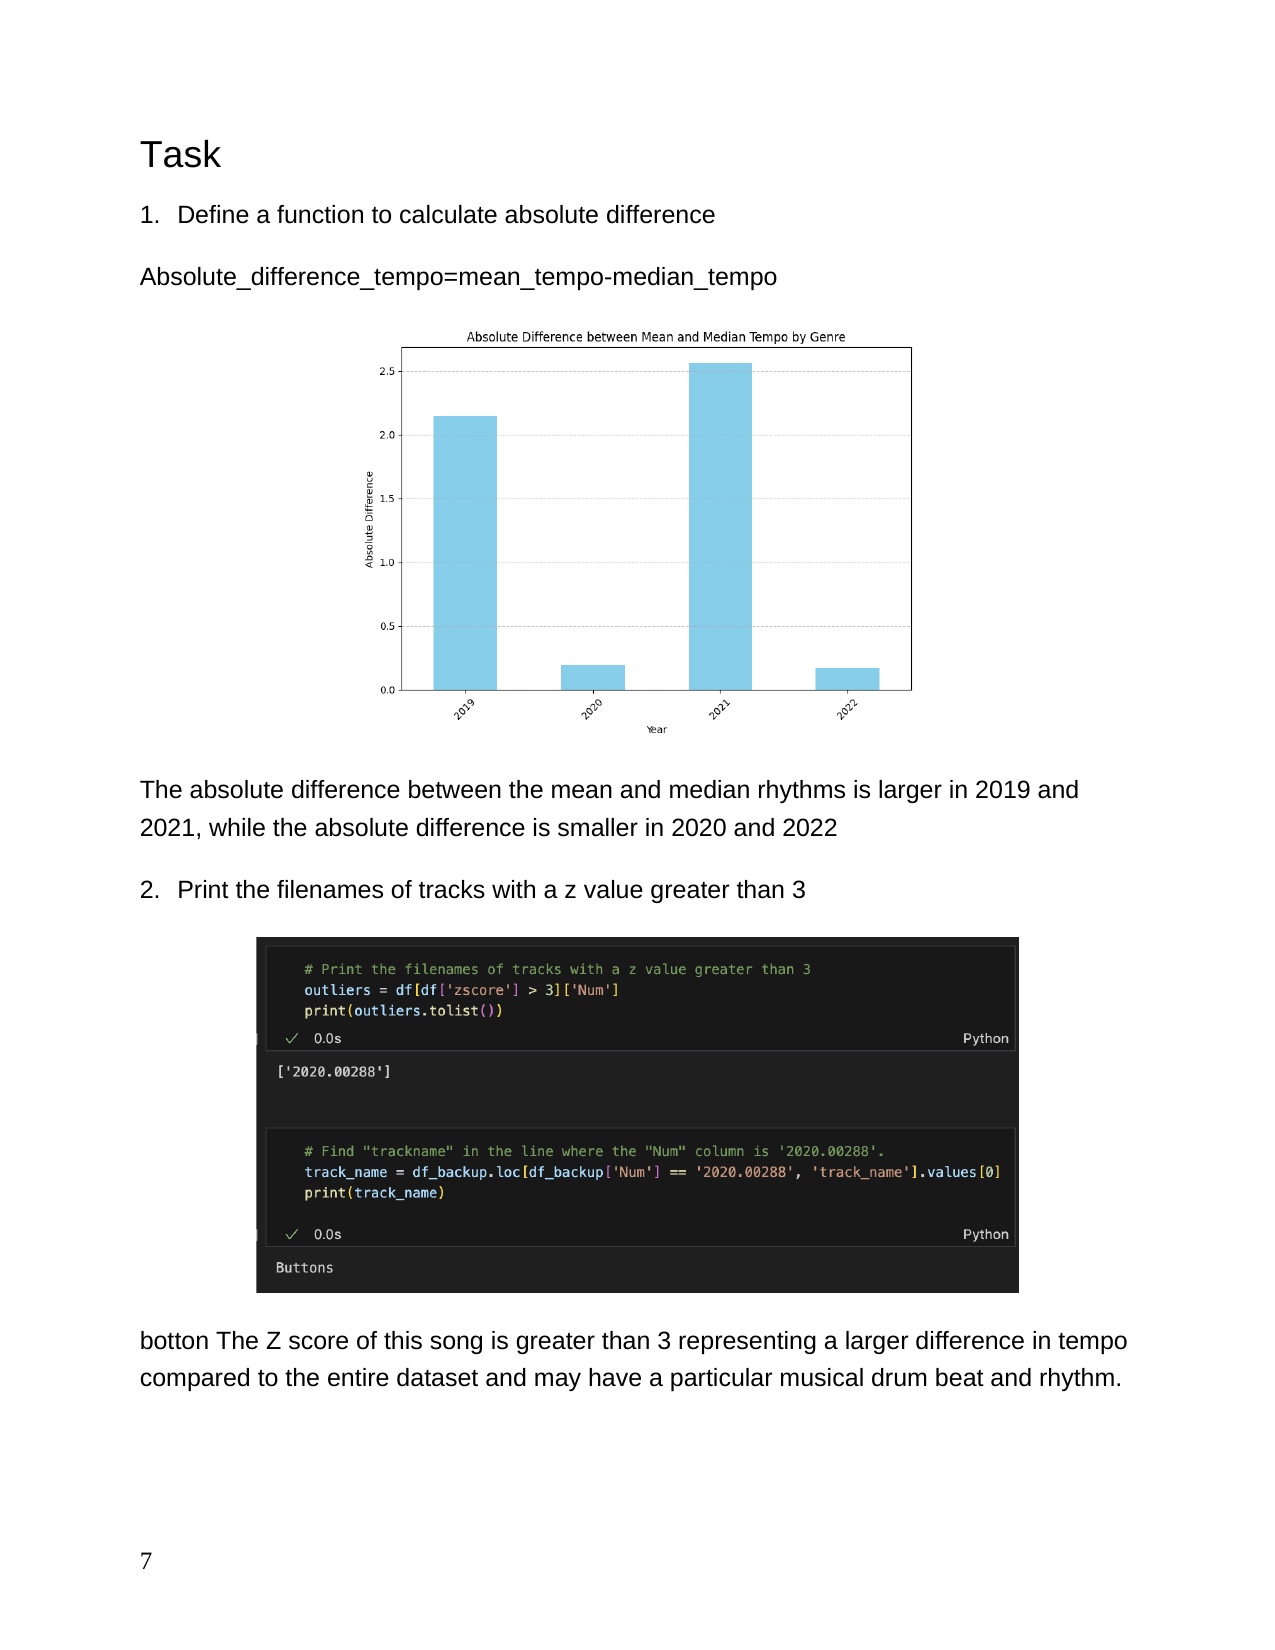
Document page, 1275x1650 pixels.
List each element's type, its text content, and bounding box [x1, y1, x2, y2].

text The absolute difference between the mean and median rhythms is larger in 2019 and 2021, while the absolute difference is smaller in 2020 and 2022 [139, 776, 1136, 842]
list Define a function to calculate absolute difference [139, 200, 1136, 229]
picture [256, 937, 1019, 1293]
text Absolute_difference_tempo=mean_tempo-median_tempo [139, 262, 1136, 291]
subtitle Task [139, 132, 1136, 175]
list Print the filenames of tracks with a z value greater than 3 [139, 875, 1136, 904]
picture [358, 324, 918, 742]
text botton The Z score of this song is greater than 3 representing a larger difference in tempo compared to the entire dataset and may have a particular musical drum beat and rhythm. [139, 1326, 1136, 1392]
